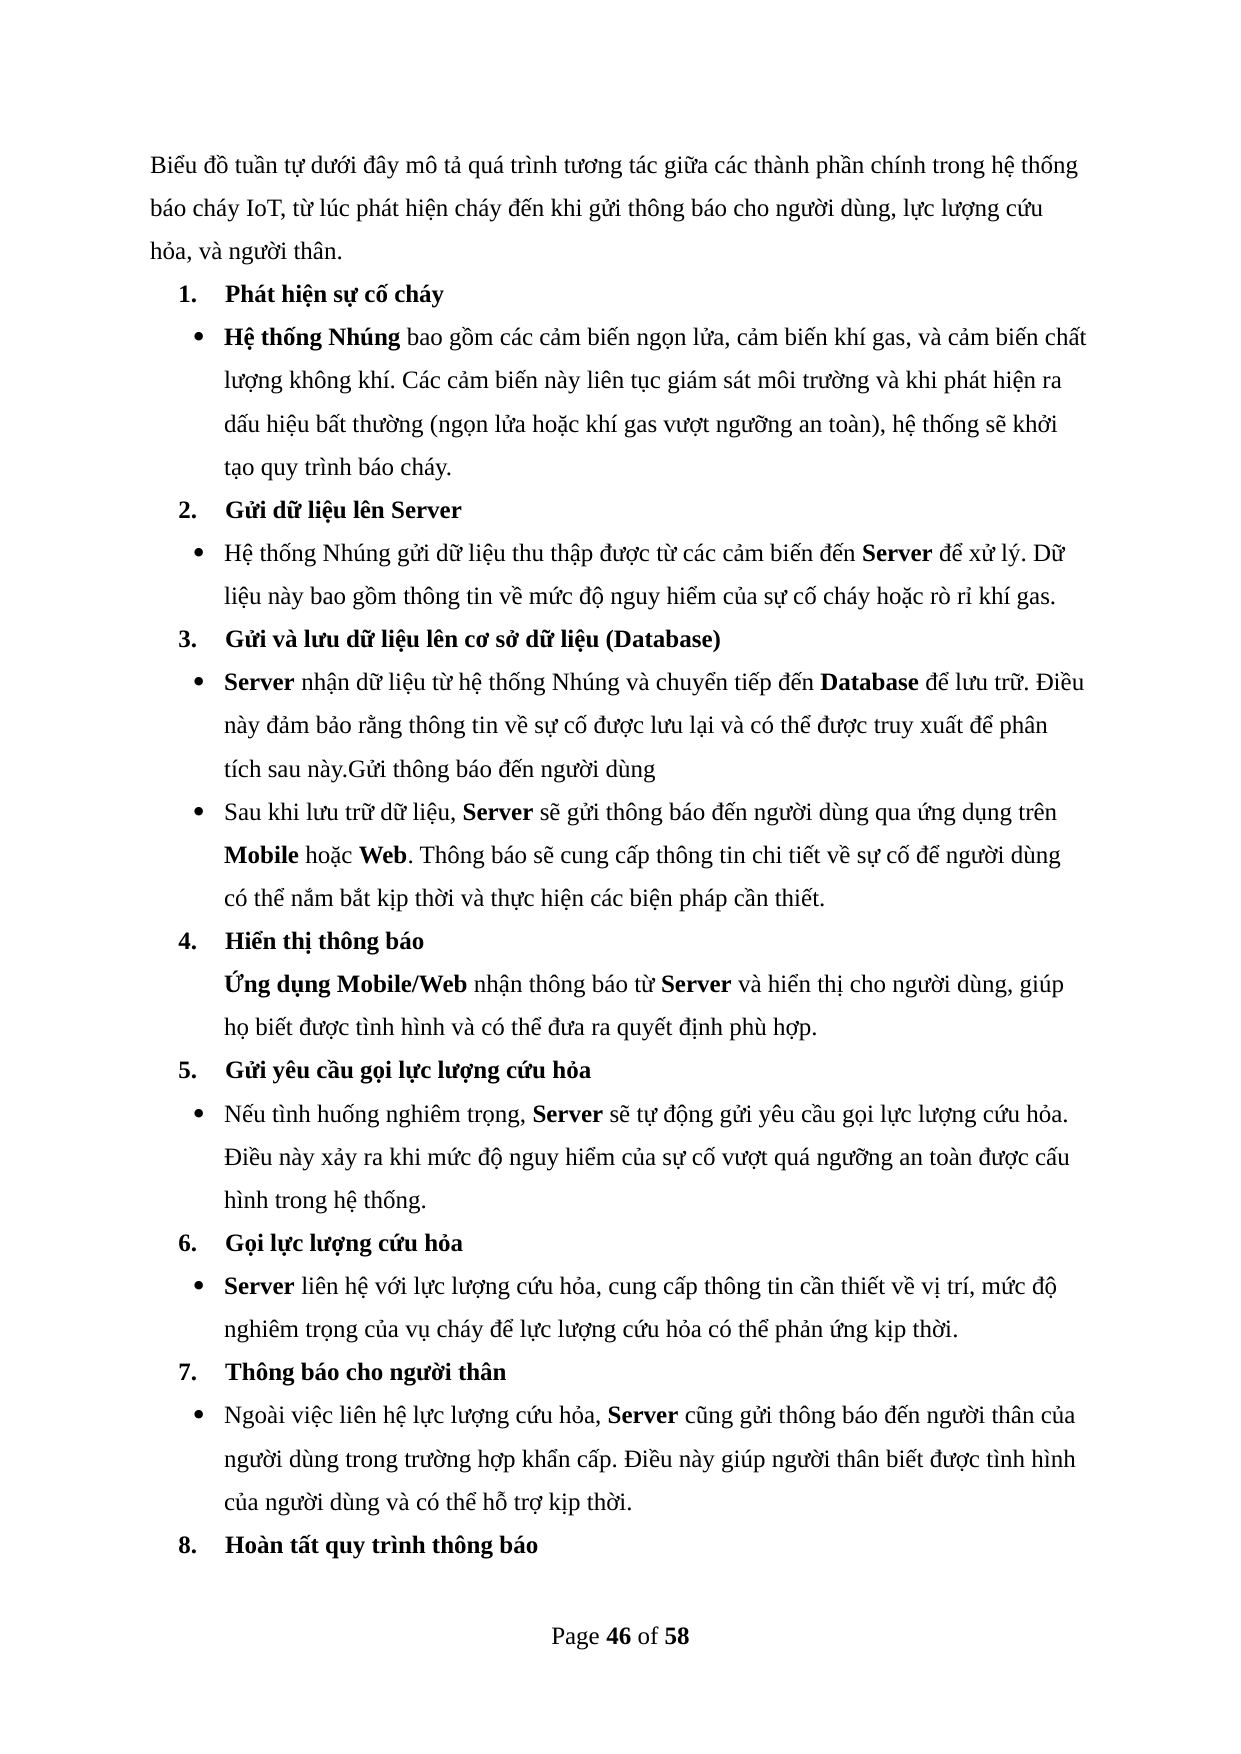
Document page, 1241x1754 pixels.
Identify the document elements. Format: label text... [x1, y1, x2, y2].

list Hệ thống Nhúng bao gồm các cảm biến ngọn lửa, cảm biến khí gas, và cảm biến chất lượng không khí. Các cảm biến này liên tục giám sát môi trường và khi phát hiện ra dấu hiệu bất thường (ngọn lửa hoặc khí gas vượt ngưỡng an toàn), hệ thống sẽ khởi tạo quy trình báo cháy. [194, 322, 1090, 481]
list Thông báo cho người thân [187, 1357, 1090, 1386]
list Hoàn tất quy trình thông báo [187, 1530, 1090, 1559]
list Ngoài việc liên hệ lực lượng cứu hỏa, Server cũng gửi thông báo đến người thân của người dùng trong trường hợp khẩn cấp. Điều này giúp người thân biết được tình hình của người dùng và có thể hỗ trợ kịp thời. [194, 1401, 1090, 1516]
text Biểu đồ tuần tự dưới đây mô tả quá trình tương tác giữa các thành phần chính trong hệ thống báo cháy IoT, từ lúc phát hiện cháy đến khi gửi thông báo cho người dùng, lực lượng cứu hỏa, và người thân. [150, 150, 1090, 265]
list Nếu tình huống nghiêm trọng, Server sẽ tự động gửi yêu cầu gọi lực lượng cứu hỏa. Điều này xảy ra khi mức độ nguy hiểm của sự cố vượt quá ngưỡng an toàn được cấu hình trong hệ thống. [194, 1099, 1090, 1214]
list Gửi dữ liệu lên Server [187, 495, 1090, 524]
list Gửi yêu cầu gọi lực lượng cứu hỏa [187, 1056, 1090, 1084]
list Hệ thống Nhúng gửi dữ liệu thu thập được từ các cảm biến đến Server để xử lý. Dữ liệu này bao gồm thông tin về mức độ nguy hiểm của sự cố cháy hoặc rò rỉ khí gas. [194, 538, 1090, 610]
text Ứng dụng Mobile/Web nhận thông báo từ Server và hiển thị cho người dùng, giúp họ biết được tình hình và có thể đưa ra quyết định phù hợp. [224, 969, 1090, 1041]
list Gọi lực lượng cứu hỏa [187, 1228, 1090, 1257]
list Gửi và lưu dữ liệu lên cơ sở dữ liệu (Database) [187, 624, 1090, 653]
list Hiển thị thông báo [187, 926, 1090, 955]
list Server liên hệ với lực lượng cứu hỏa, cung cấp thông tin cần thiết về vị trí, mức độ nghiêm trọng của vụ cháy để lực lượng cứu hỏa có thể phản ứng kịp thời. [194, 1271, 1090, 1343]
list Sau khi lưu trữ dữ liệu, Server sẽ gửi thông báo đến người dùng qua ứng dụng trên Mobile hoặc Web. Thông báo sẽ cung cấp thông tin chi tiết về sự cố để người dùng có thể nắm bắt kịp thời và thực hiện các biện pháp cần thiết. [194, 797, 1090, 912]
list Phát hiện sự cố cháy [187, 279, 1090, 308]
list Server nhận dữ liệu từ hệ thống Nhúng và chuyển tiếp đến Database để lưu trữ. Điều này đảm bảo rằng thông tin về sự cố được lưu lại và có thể được truy xuất để phân tích sau này.Gửi thông báo đến người dùng [194, 667, 1090, 782]
